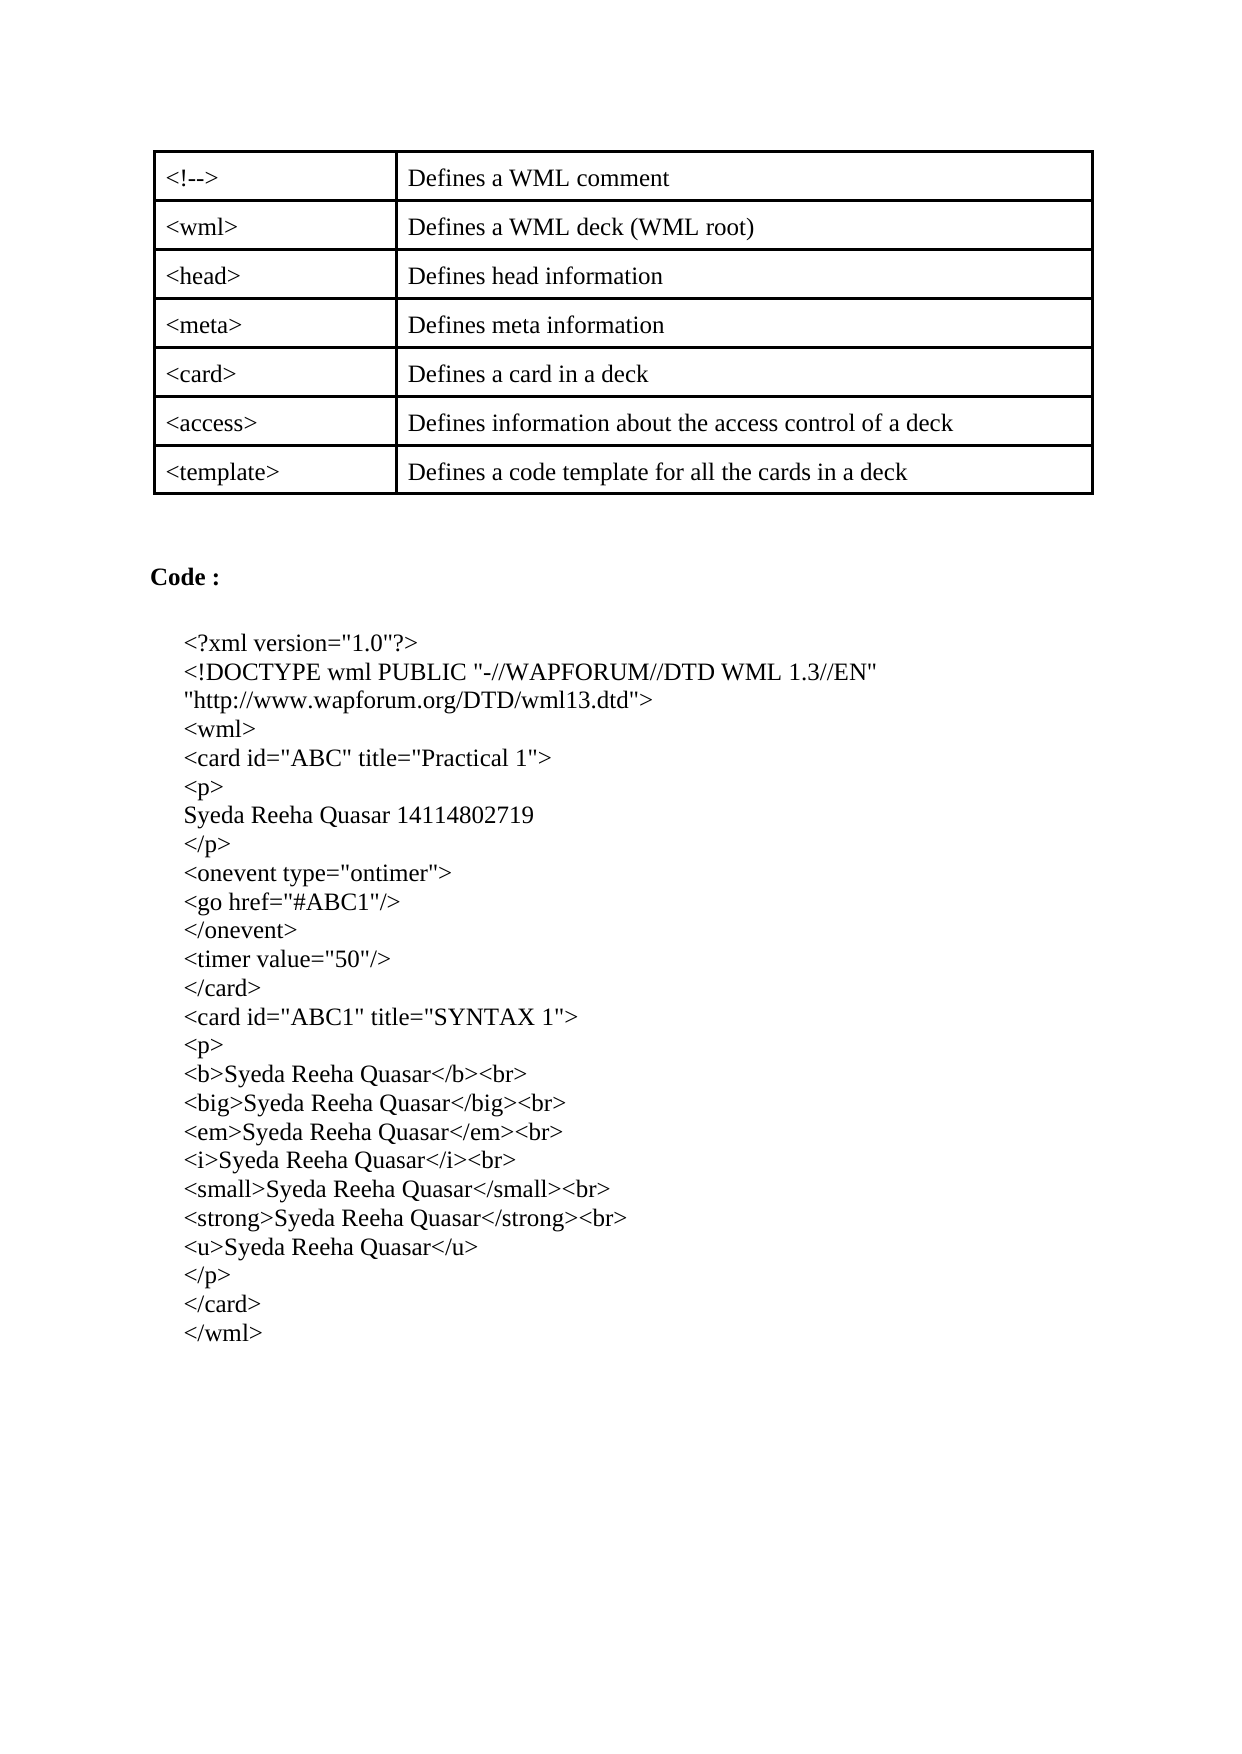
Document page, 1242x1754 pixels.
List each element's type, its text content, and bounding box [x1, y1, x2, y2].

text Syeda Reeha Quasar 14114802719 [183, 800, 1114, 829]
table_cell Defines information about the access control of a deck [398, 398, 1091, 443]
text </p> [183, 1260, 1114, 1289]
text </onevent> [183, 915, 1114, 944]
text "http://www.wapforum.org/DTD/wml13.dtd"> [183, 685, 1114, 714]
table_cell <meta> [156, 300, 395, 346]
text <?xml version="1.0"?> [183, 628, 1114, 657]
table_header Defines a WML comment [398, 153, 1091, 199]
table_cell Defines a WML deck (WML root) [398, 202, 1091, 248]
text </card> [183, 973, 1114, 1002]
text <i>Syeda Reeha Quasar</i><br> [183, 1145, 1114, 1174]
text </card> [183, 1289, 1114, 1318]
text <u>Syeda Reeha Quasar</u> [183, 1232, 1114, 1260]
table_cell <wml> [156, 202, 395, 248]
text <p> [183, 1030, 1114, 1059]
text <onevent type="ontimer"> [183, 858, 1114, 887]
table_cell <head> [156, 251, 395, 297]
text <card id="ABC" title="Practical 1"> [183, 743, 1114, 772]
text <strong>Syeda Reeha Quasar</strong><br> [183, 1203, 1114, 1232]
text <b>Syeda Reeha Quasar</b><br> [183, 1059, 1114, 1088]
text <em>Syeda Reeha Quasar</em><br> [183, 1117, 1114, 1145]
table_cell Defines meta information [398, 300, 1091, 346]
table_cell <template> [156, 447, 395, 492]
text <go href="#ABC1"/> [183, 887, 1114, 915]
table_cell <access> [156, 398, 395, 443]
text <small>Syeda Reeha Quasar</small><br> [183, 1174, 1114, 1203]
text <timer value="50"/> [183, 944, 1114, 973]
text <p> [183, 772, 1114, 800]
text </p> [183, 829, 1114, 858]
table_cell Defines a card in a deck [398, 349, 1091, 394]
table_header <!--> [156, 153, 395, 199]
table_cell Defines head information [398, 251, 1091, 297]
text <wml> [183, 714, 1114, 743]
text <!DOCTYPE wml PUBLIC "-//WAPFORUM//DTD WML 1.3//EN" [183, 657, 1114, 685]
text <card id="ABC1" title="SYNTAX 1"> [183, 1002, 1114, 1030]
text <big>Syeda Reeha Quasar</big><br> [183, 1088, 1114, 1117]
text Code : [150, 562, 1114, 591]
table_cell <card> [156, 349, 395, 394]
table_cell Defines a code template for all the cards in a deck [398, 447, 1091, 492]
text </wml> [183, 1318, 1114, 1347]
